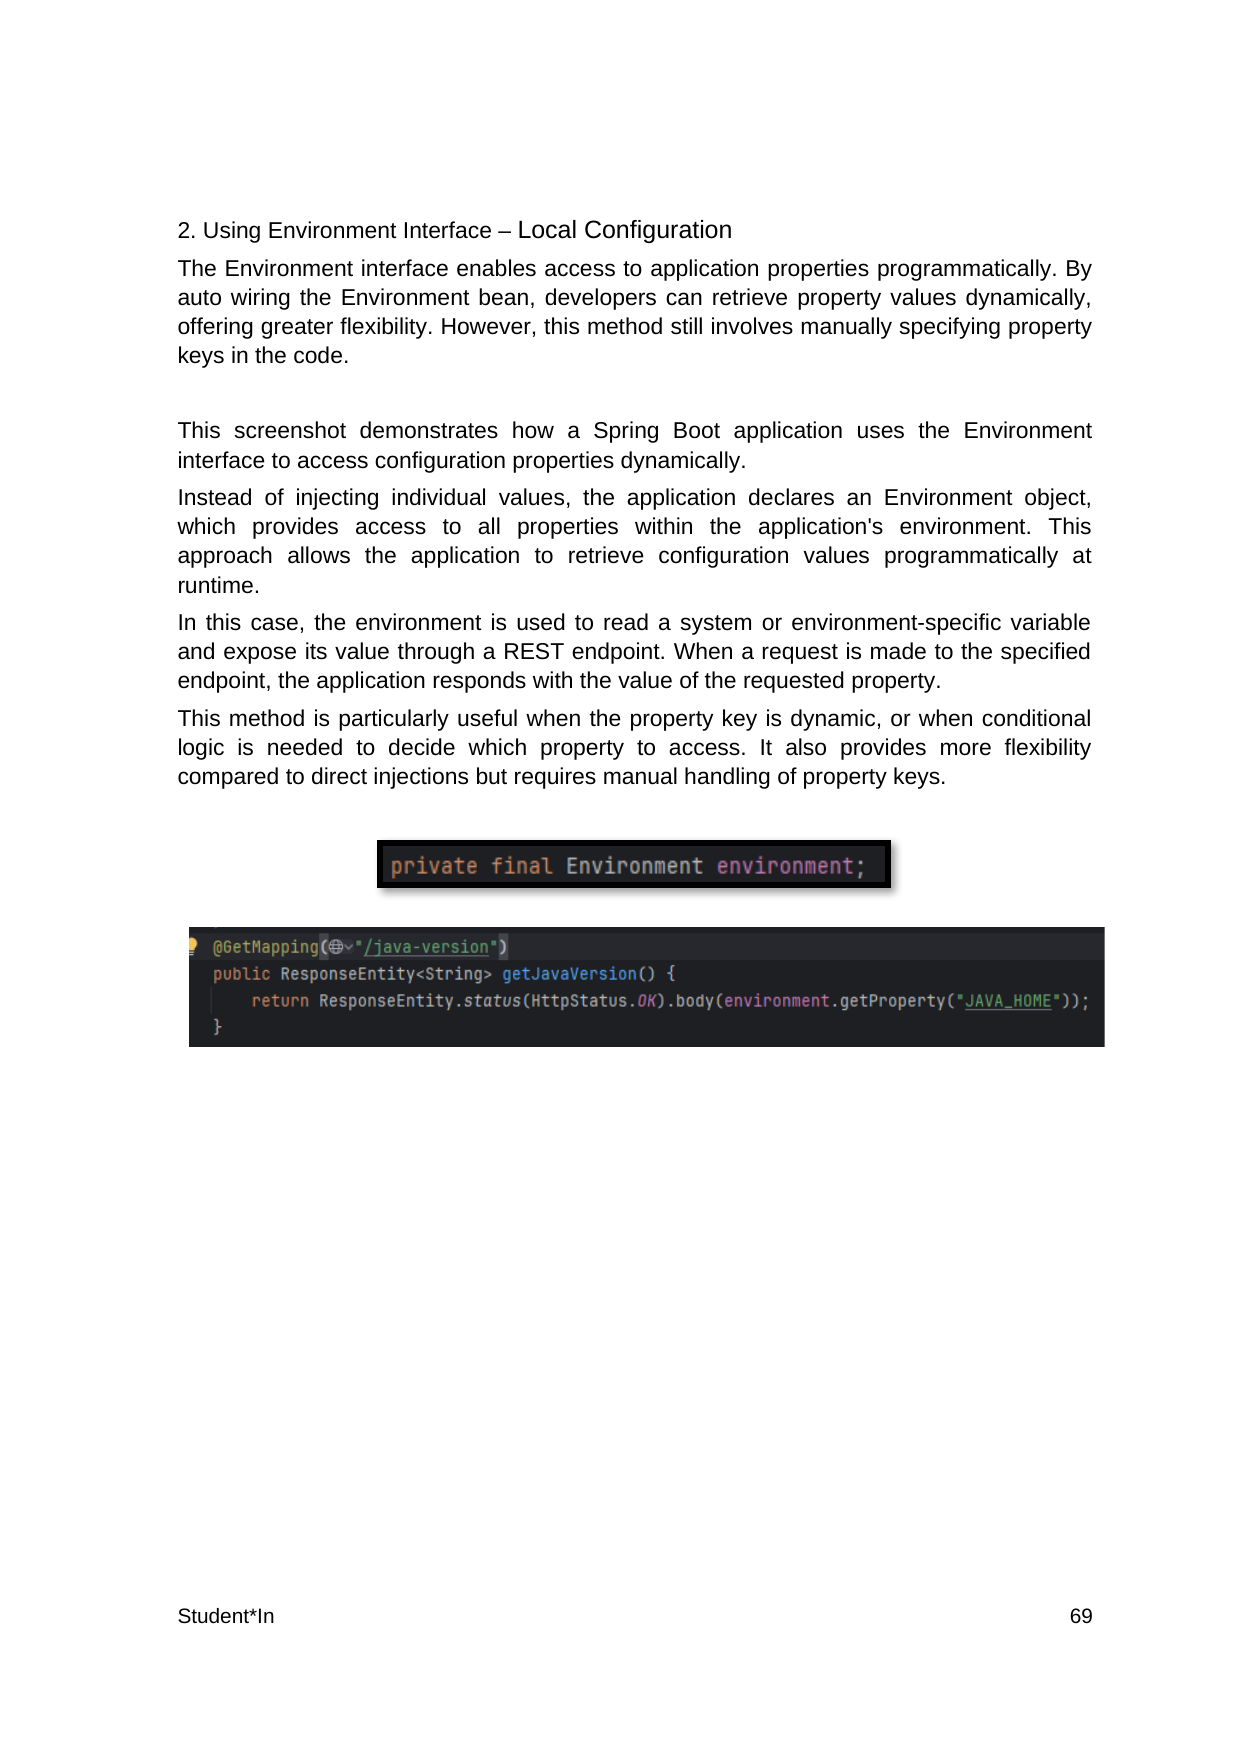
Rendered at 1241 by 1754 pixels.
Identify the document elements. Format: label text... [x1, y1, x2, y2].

text In this case, the environment is used to read a system or environment-specific variable and expose its value through a REST endpoint. When a request is made to the specified endpoint, the application responds with the value of the requested property. [177, 606, 1092, 694]
text This screenshot demonstrates how a Spring Boot application uses the Environment interface to access configuration properties dynamically. [177, 415, 1092, 473]
picture [383, 846, 885, 882]
text The Environment interface enables access to application properties programmatically. By auto wiring the Environment bean, developers can retrieve property values dynamically, offering greater flexibility. However, this method still involves manually specifying property keys in the code. [177, 252, 1092, 369]
text Instead of injecting individual values, the application declares an Environment object, which provides access to all properties within the application's environment. This approach allows the application to retrieve configuration values programmatically at runtime. [177, 481, 1092, 598]
text This method is particularly useful when the property key is dynamic, or when conditional logic is needed to decide which property to access. It also provides more flexibility compared to direct injections but requires manual handling of property keys. [177, 702, 1092, 790]
text 2. Using Environment Interface – Local Configuration [177, 215, 1092, 244]
picture [189, 927, 1105, 1047]
